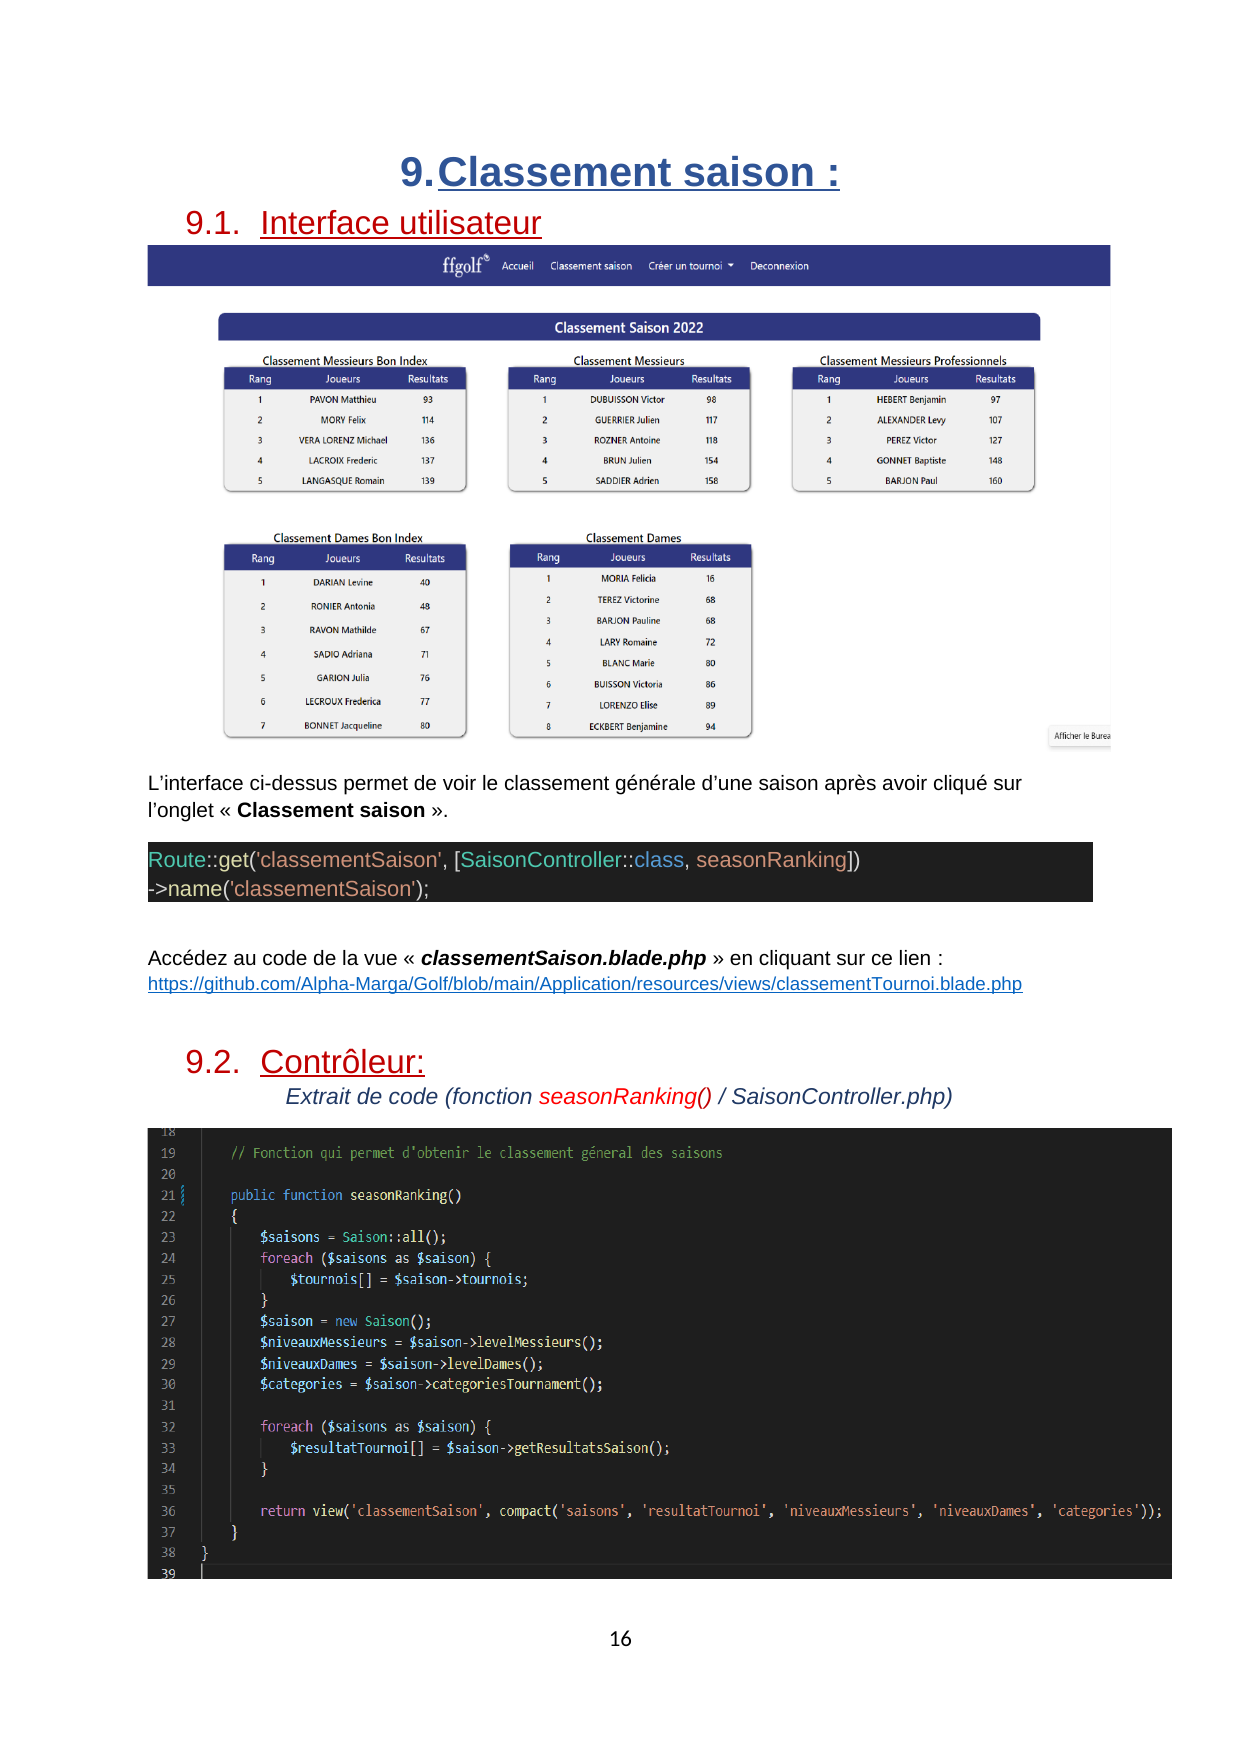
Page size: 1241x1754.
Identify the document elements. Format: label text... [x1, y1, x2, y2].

text Accédez au code de la vue « classementSaison.blade.php » en cliquant sur ce lien : https://github.com/Alpha-Marga/Golf/blob/main/Application/resources/views/classementTournoi.blade.php [148, 946, 1093, 994]
text Extrait de code (fonction seasonRanking() / SaisonController.php) [148, 1083, 1093, 1110]
subtitle Interface utilisateur [185, 203, 1093, 242]
text Route::get('classementSaison', [SaisonController::class, seasonRanking]) [148, 842, 1093, 872]
picture [147, 245, 1111, 752]
subtitle Classement saison : [148, 148, 1093, 196]
text ->name('classementSaison'); [148, 872, 1093, 902]
subtitle Contrôleur: [185, 1042, 1093, 1080]
text L’interface ci-dessus permet de voir le classement générale d’une saison après avoir cliqué sur l’onglet « Classement saison ». [148, 771, 1093, 822]
picture [147, 1128, 1172, 1579]
